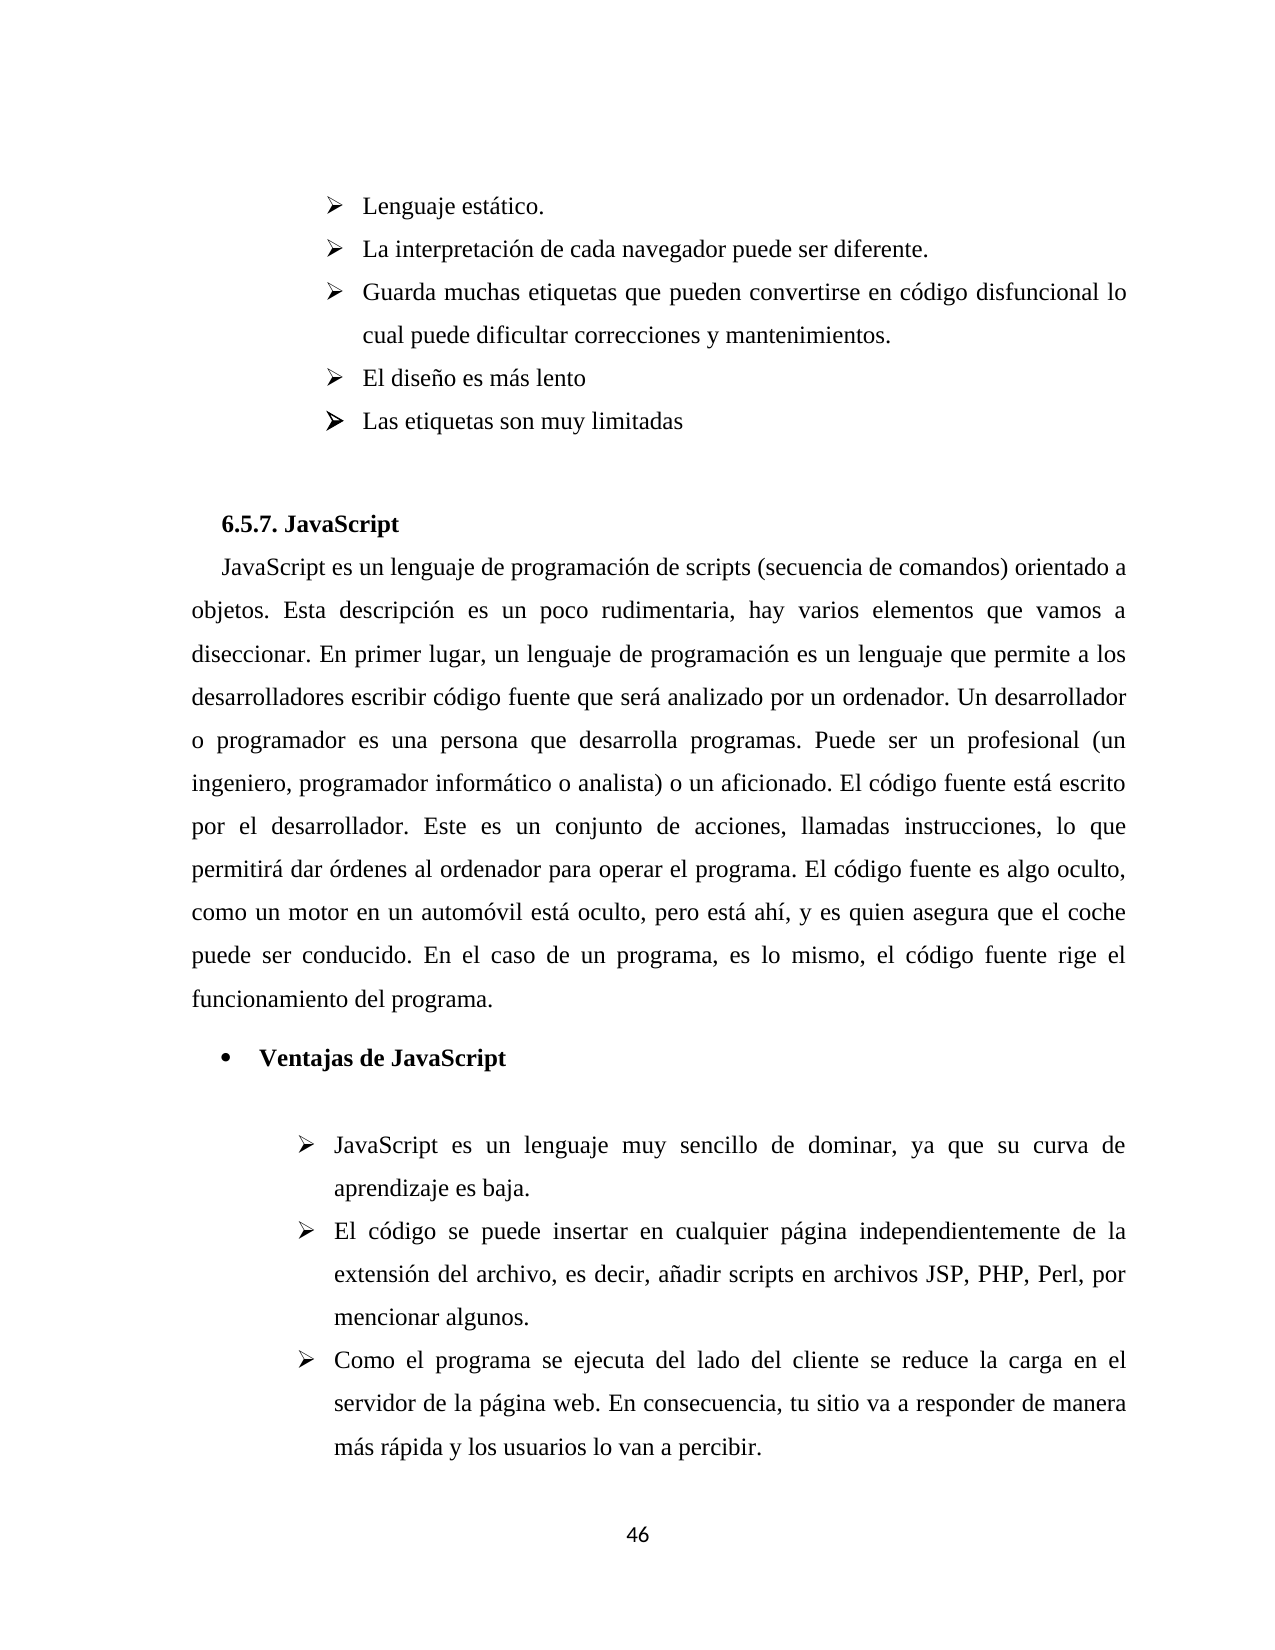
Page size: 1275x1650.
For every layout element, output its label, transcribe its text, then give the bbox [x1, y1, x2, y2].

list Desventajas de CSS [221, 639, 1127, 667]
list La interpretación de cada navegador puede ser diferente. [325, 768, 1127, 797]
list Despliegue rápido y compatible con todos los exploradores. [310, 552, 1127, 581]
list No necesita de grandes conocimientos cuando se cuenta con un editor de páginas web. [310, 423, 1127, 495]
list Texto presentado de forma estructurada, agradable y entendible. [310, 380, 1127, 409]
list Ventajas de CSS [221, 251, 1127, 279]
list Las etiquetas son muy limitadas [325, 941, 1127, 969]
subtitle 6.5.7. JavaScript [148, 1043, 1127, 1072]
list Sencillo al momento de describirse en manera de hipertexto. [310, 337, 1127, 366]
list Guarda muchas etiquetas que pueden convertirse en código disfuncional lo cual puede dificultar correcciones y mantenimientos. [325, 811, 1127, 883]
list El diseño es más lento [325, 897, 1127, 926]
list Lenguaje estático. [325, 725, 1127, 754]
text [191, 148, 1127, 219]
list Archivos pequeños. [310, 509, 1127, 538]
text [191, 1087, 1127, 1460]
